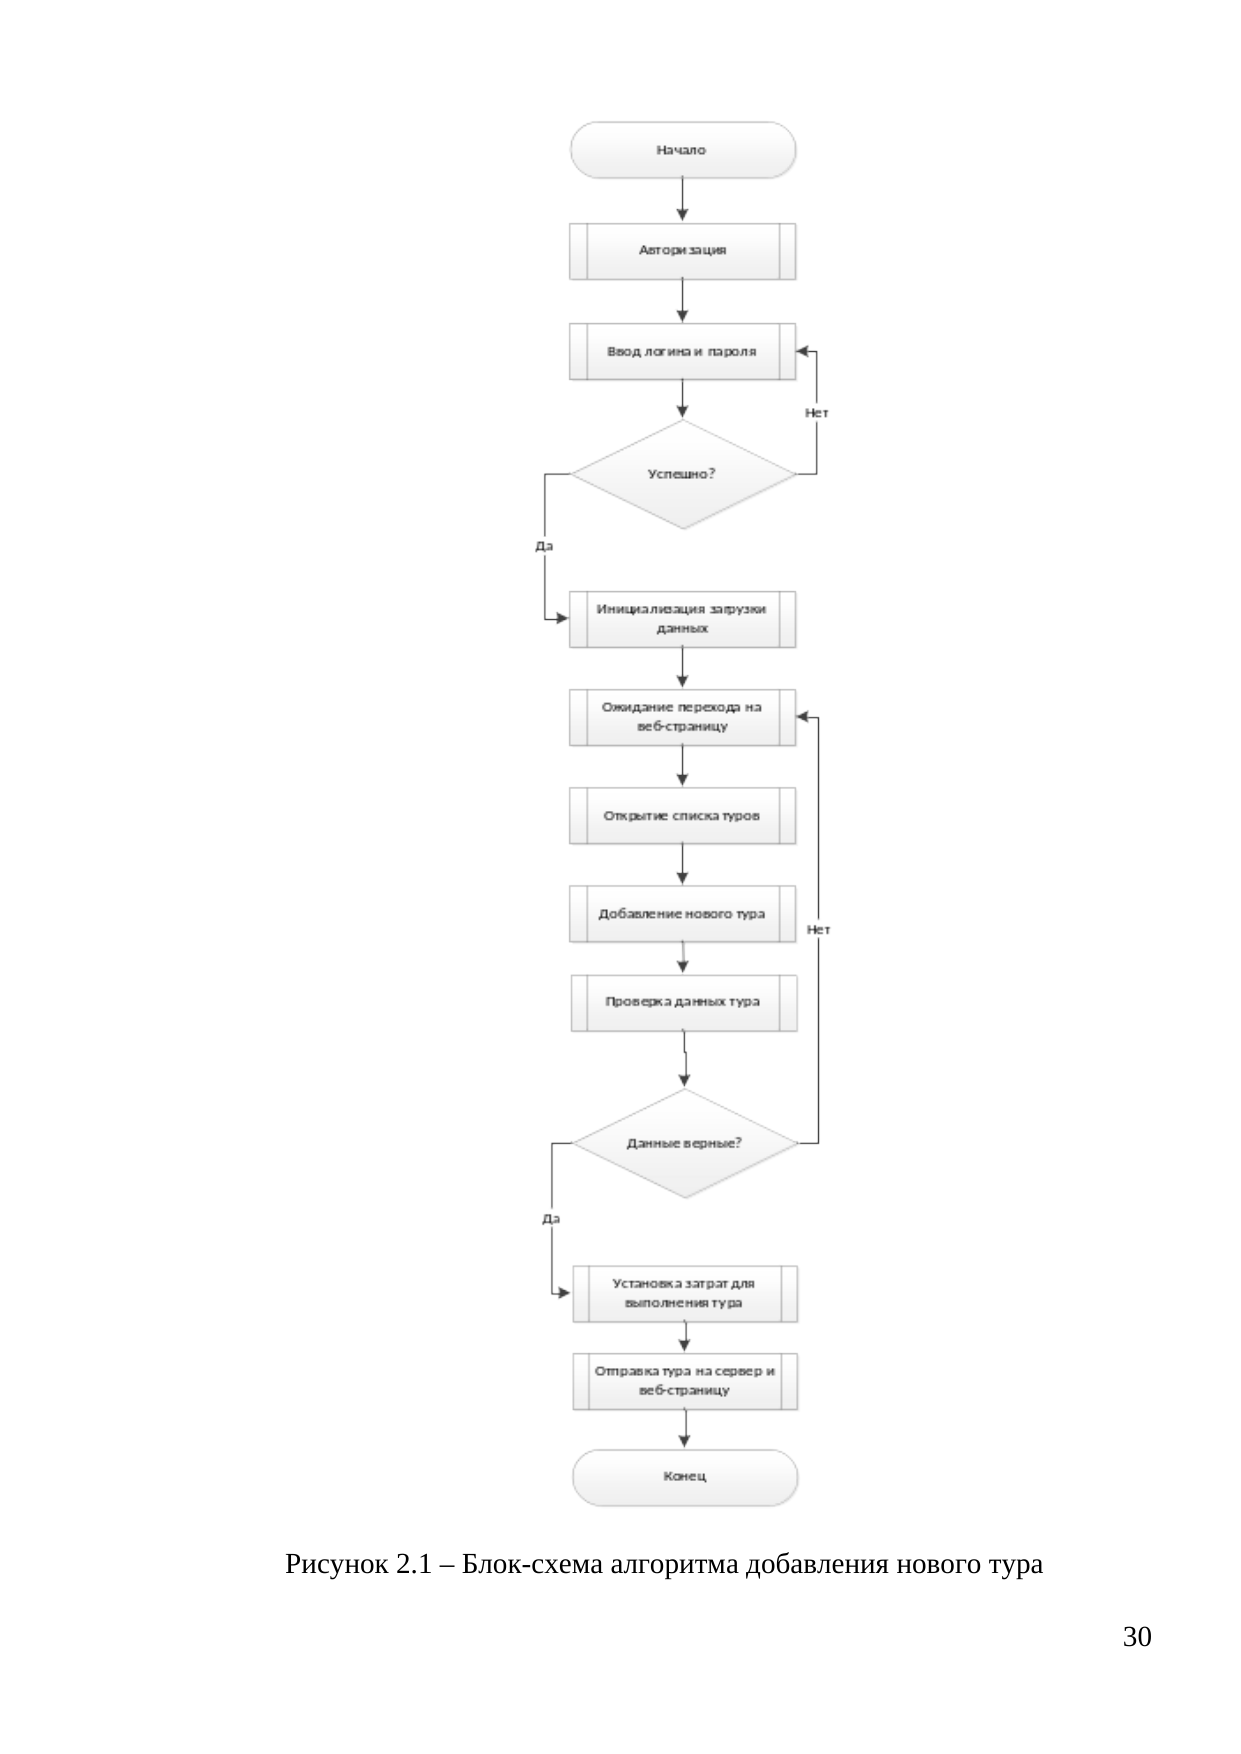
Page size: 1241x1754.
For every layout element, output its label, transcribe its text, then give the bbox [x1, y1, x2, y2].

text Рисунок 2.1 – Блок-схема алгоритма добавления нового тура [177, 1546, 1152, 1579]
